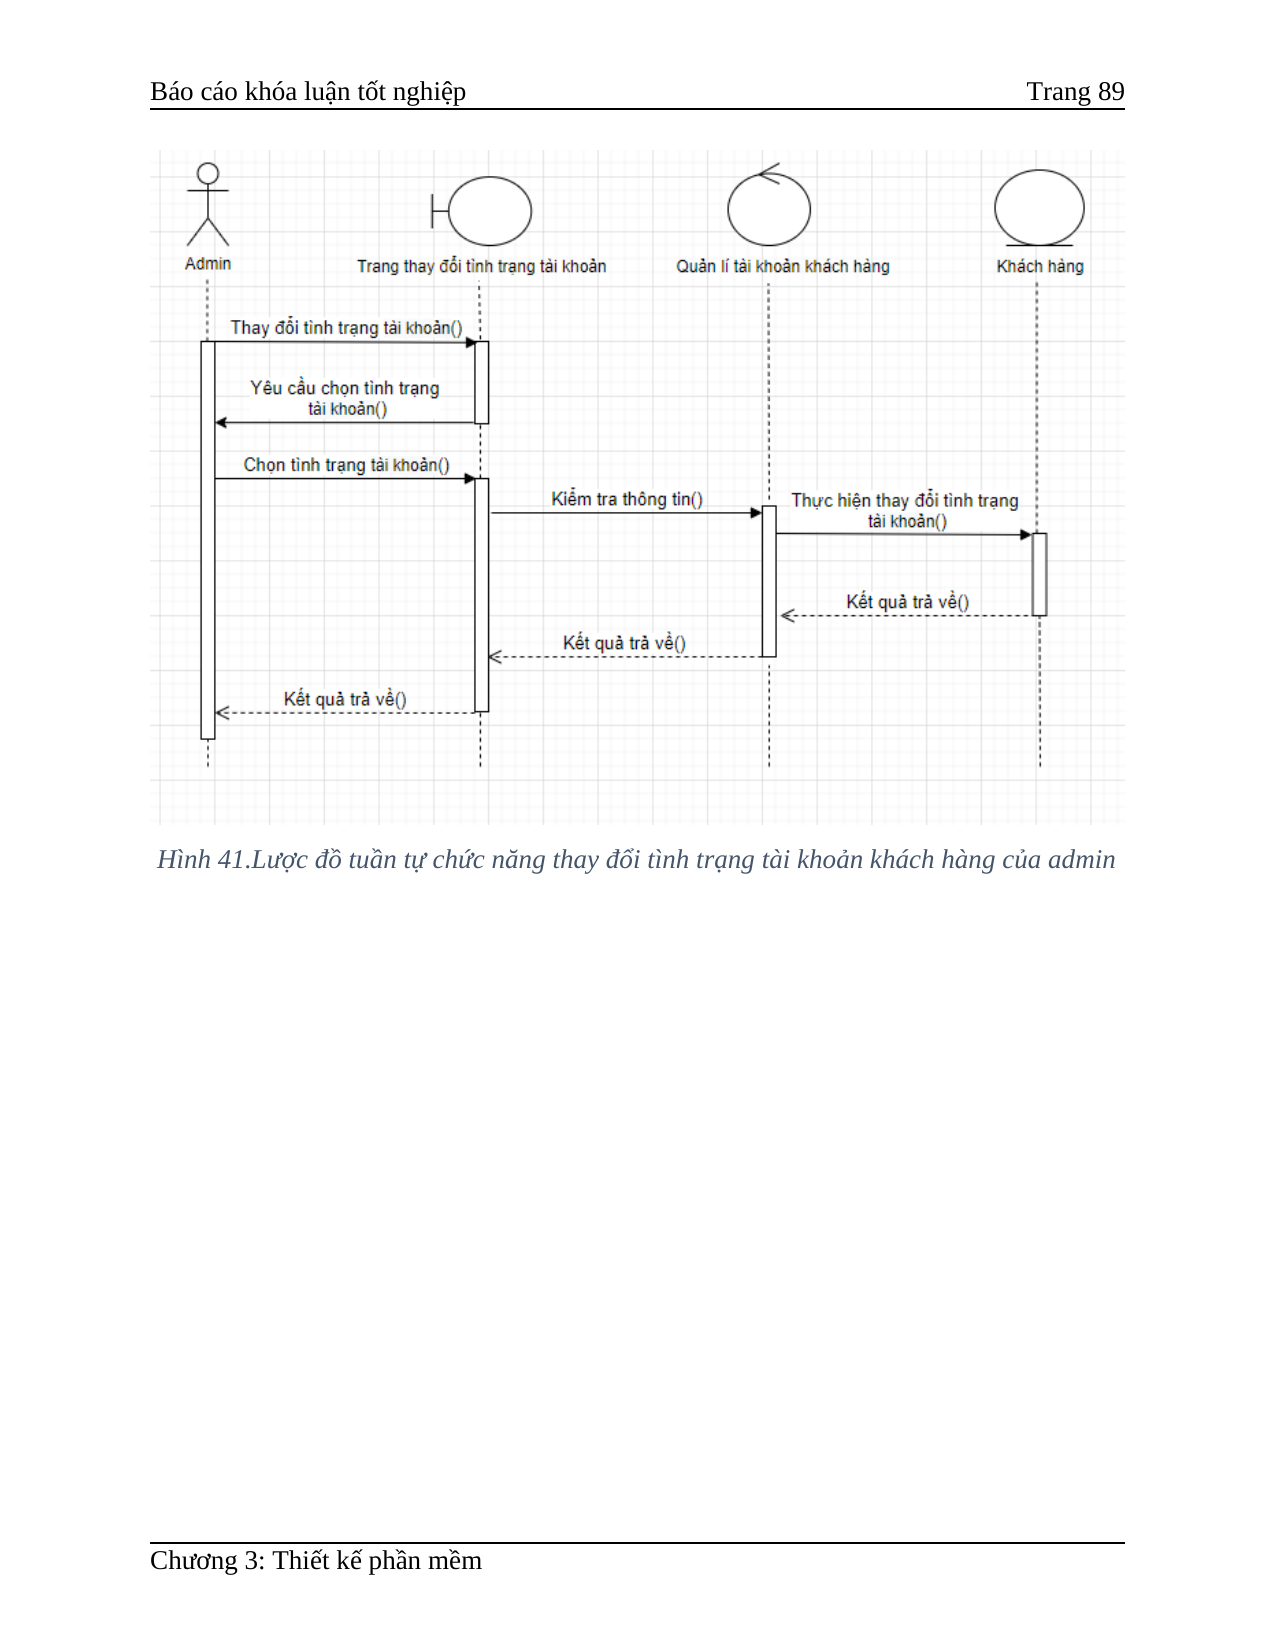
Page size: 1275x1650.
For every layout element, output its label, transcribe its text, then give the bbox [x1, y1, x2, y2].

picture [150, 150, 1125, 825]
